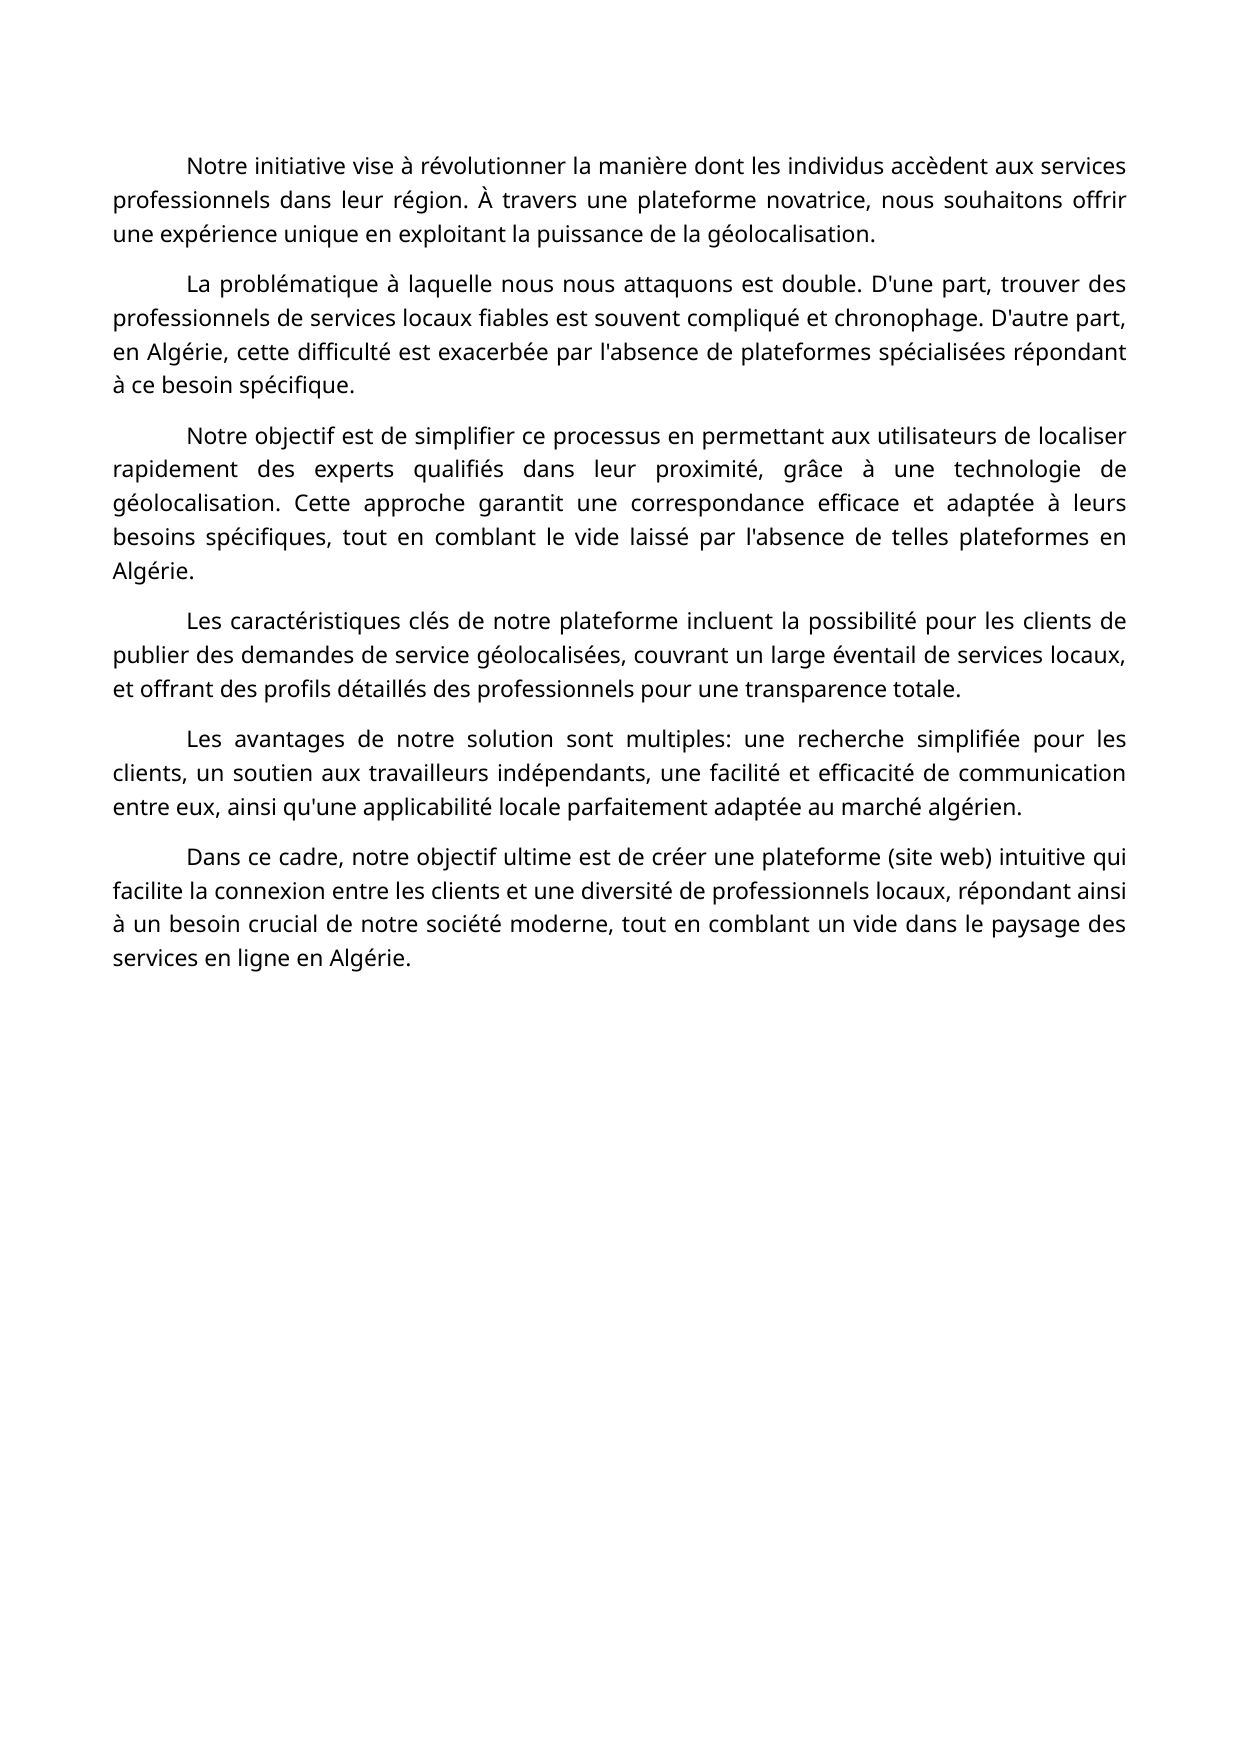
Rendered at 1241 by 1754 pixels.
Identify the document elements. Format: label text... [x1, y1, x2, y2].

text Les caractéristiques clés de notre plateforme incluent la possibilité pour les clients de publier des demandes de service géolocalisées, couvrant un large éventail de services locaux, et offrant des profils détaillés des professionnels pour une transparence totale. [112, 605, 1128, 704]
text Dans ce cadre, notre objectif ultime est de créer une plateforme (site web) intuitive qui facilite la connexion entre les clients et une diversité de professionnels locaux, répondant ainsi à un besoin crucial de notre société moderne, tout en comblant un vide dans le paysage des services en ligne en Algérie. [112, 841, 1128, 973]
text Notre objectif est de simplifier ce processus en permettant aux utilisateurs de localiser rapidement des experts qualifiés dans leur proximité, grâce à une technologie de géolocalisation. Cette approche garantit une correspondance efficace et adaptée à leurs besoins spécifiques, tout en comblant le vide laissé par l'absence de telles plateformes en Algérie. [112, 419, 1128, 586]
text Notre initiative vise à révolutionner la manière dont les individus accèdent aux services professionnels dans leur région. À travers une plateforme novatrice, nous souhaitons offrir une expérience unique en exploitant la puissance de la géolocalisation. [112, 150, 1128, 249]
text La problématique à laquelle nous nous attaquons est double. D'une part, trouver des professionnels de services locaux fiables est souvent compliqué et chronophage. D'autre part, en Algérie, cette difficulté est exacerbée par l'absence de plateformes spécialisées répondant à ce besoin spécifique. [112, 268, 1128, 400]
text Les avantages de notre solution sont multiples: une recherche simplifiée pour les clients, un soutien aux travailleurs indépendants, une facilité et efficacité de communication entre eux, ainsi qu'une applicabilité locale parfaitement adaptée au marché algérien. [112, 723, 1128, 822]
